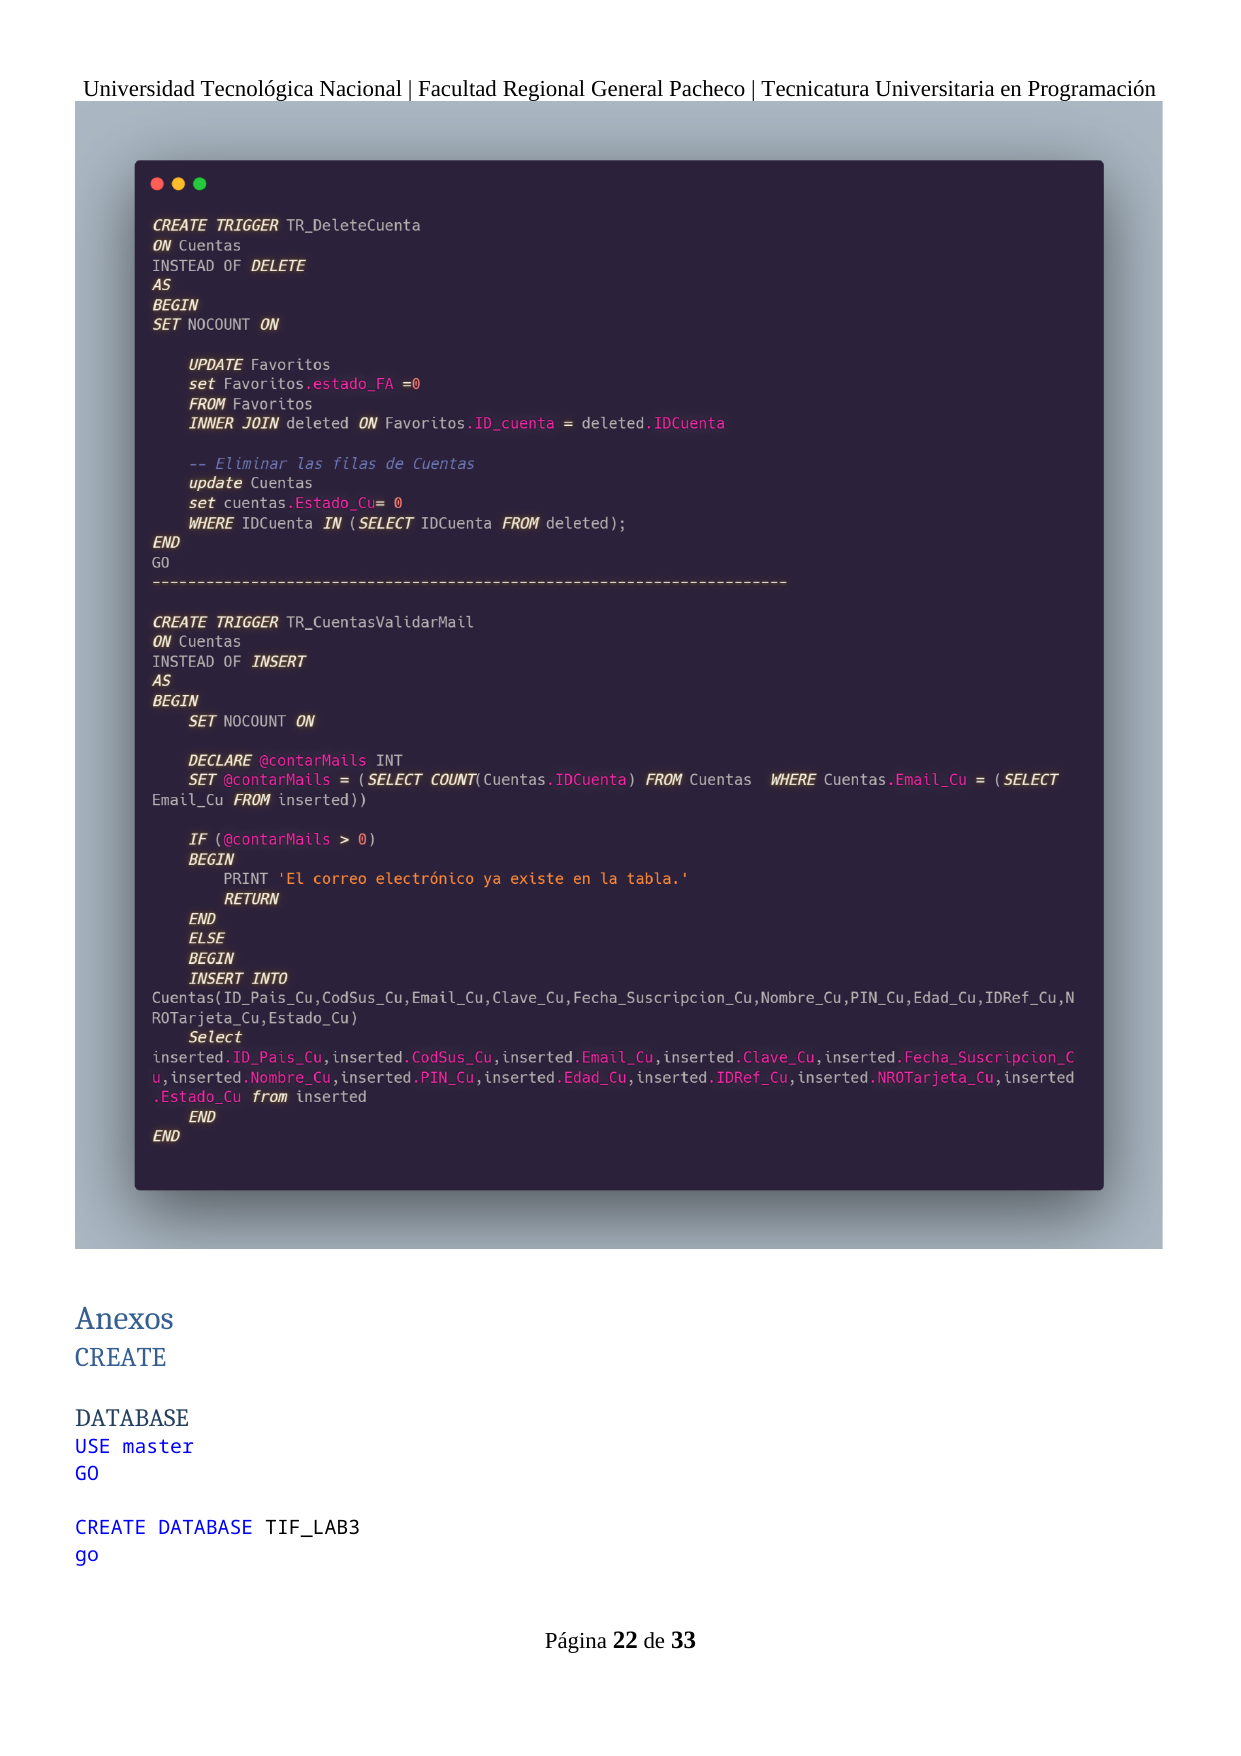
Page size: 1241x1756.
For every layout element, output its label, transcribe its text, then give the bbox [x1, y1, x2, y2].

subtitle CREATE [75, 1342, 1165, 1373]
picture [75, 101, 1163, 1249]
subtitle DATABASE [75, 1404, 1165, 1432]
subtitle Anexos [75, 1299, 1165, 1338]
text CREATE DATABASE TIF_LAB3 [75, 1513, 1165, 1540]
text GO [75, 1459, 1165, 1486]
text USE master [75, 1432, 1165, 1459]
text go [75, 1540, 1165, 1567]
